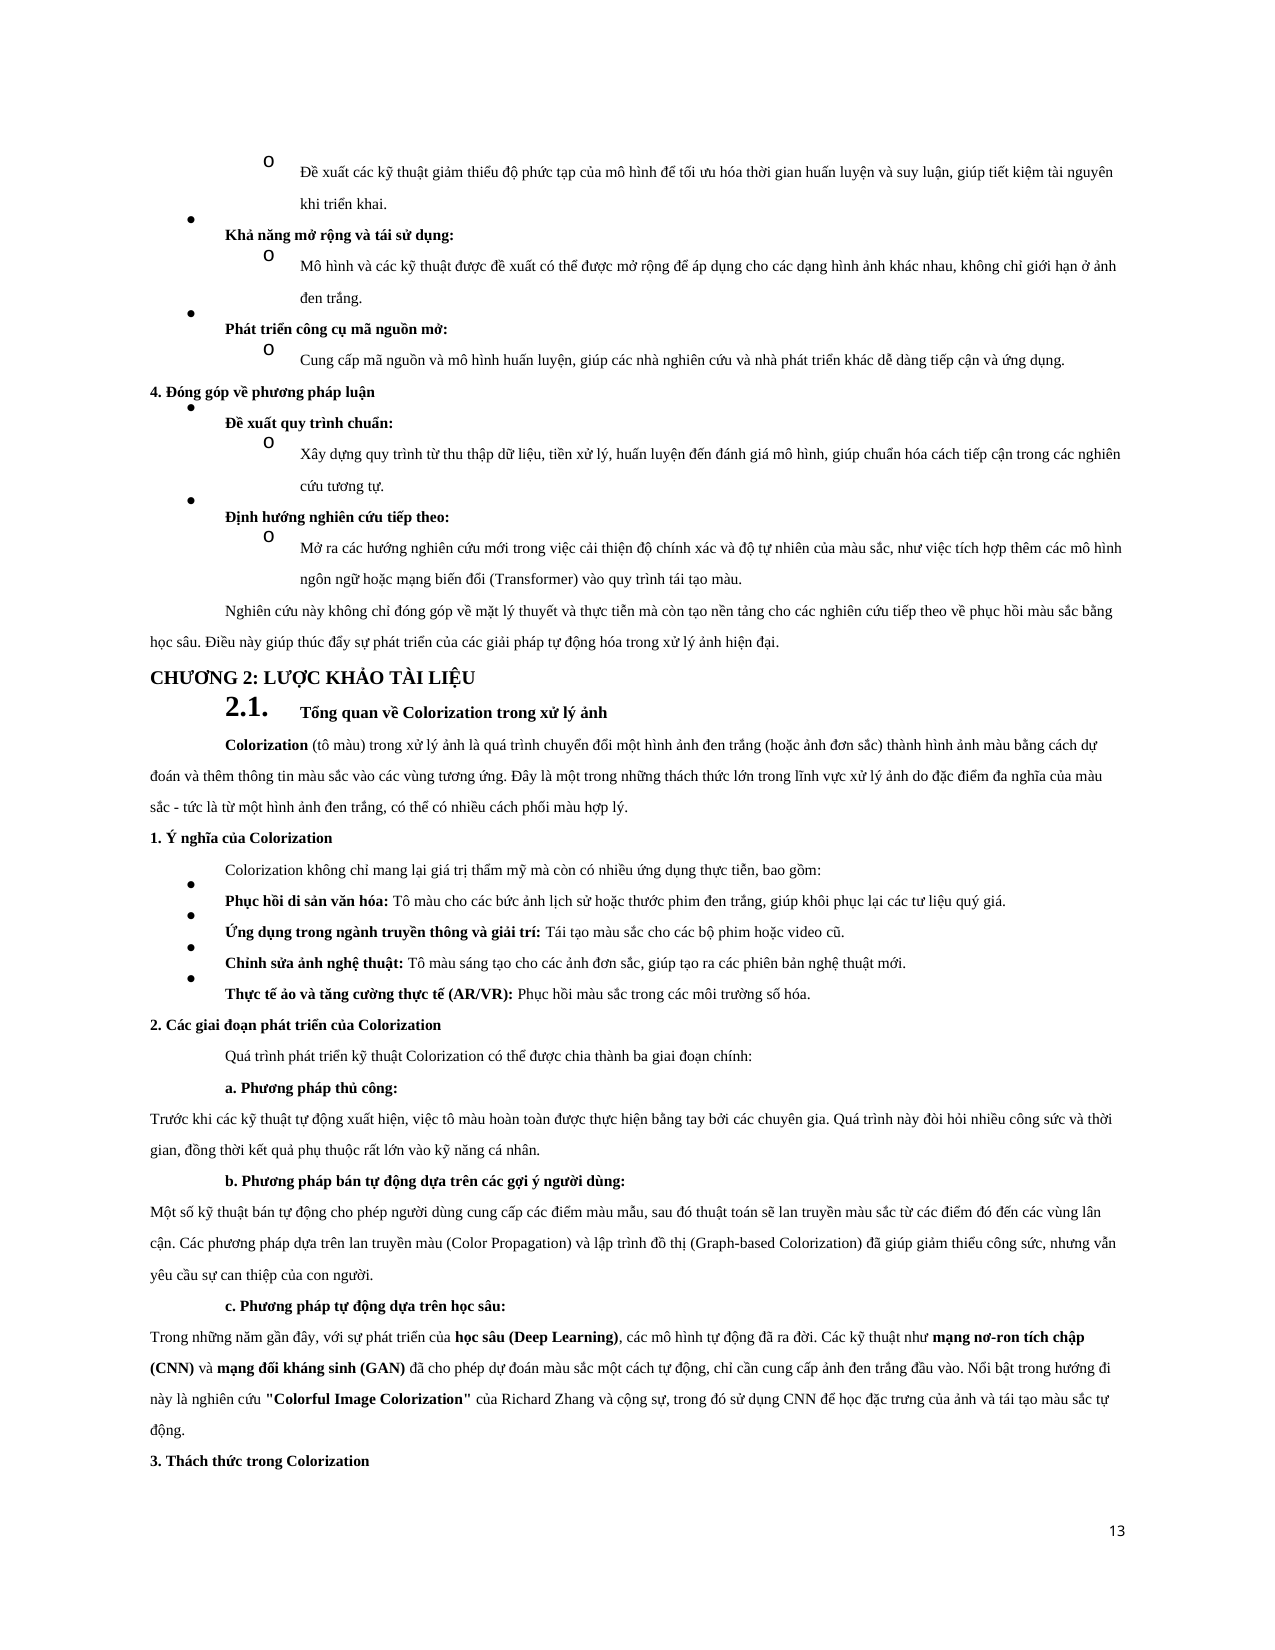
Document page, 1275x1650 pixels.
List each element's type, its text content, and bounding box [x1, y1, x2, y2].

text Colorization không chỉ mang lại giá trị thẩm mỹ mà còn có nhiều ứng dụng thực tiễn, bao gồm: [150, 847, 1125, 878]
list Mở ra các hướng nghiên cứu mới trong việc cải thiện độ chính xác và độ tự nhiên của màu sắc, như việc tích hợp thêm các mô hình ngôn ngữ hoặc mạng biến đổi (Transformer) vào quy trình tái tạo màu. [262, 525, 1125, 588]
list Khả năng mở rộng và tái sử dụng: [187, 213, 1125, 244]
text Quá trình phát triển kỹ thuật Colorization có thể được chia thành ba giai đoạn chính: [150, 1034, 1125, 1065]
list Tổng quan về Colorization trong xử lý ảnh [225, 689, 1125, 722]
list Ứng dụng trong ngành truyền thông và giải trí: Tái tạo màu sắc cho các bộ phim hoặc video cũ. [187, 909, 1125, 941]
list Định hướng nghiên cứu tiếp theo: [187, 494, 1125, 525]
list Mô hình và các kỹ thuật được đề xuất có thể được mở rộng để áp dụng cho các dạng hình ảnh khác nhau, không chỉ giới hạn ở ảnh đen trắng. [262, 244, 1125, 307]
list Đề xuất quy trình chuẩn: [187, 400, 1125, 432]
list Xây dựng quy trình từ thu thập dữ liệu, tiền xử lý, huấn luyện đến đánh giá mô hình, giúp chuẩn hóa cách tiếp cận trong các nghiên cứu tương tự. [262, 432, 1125, 494]
text c. Phương pháp tự động dựa trên học sâu: [150, 1283, 1125, 1314]
text Colorization (tô màu) trong xử lý ảnh là quá trình chuyển đổi một hình ảnh đen trắng (hoặc ảnh đơn sắc) thành hình ảnh màu bằng cách dự đoán và thêm thông tin màu sắc vào các vùng tương ứng. Đây là một trong những thách thức lớn trong lĩnh vực xử lý ảnh do đặc điểm đa nghĩa của màu sắc - tức là từ một hình ảnh đen trắng, có thể có nhiều cách phối màu hợp lý. [150, 723, 1125, 816]
list Phục hồi di sản văn hóa: Tô màu cho các bức ảnh lịch sử hoặc thước phim đen trắng, giúp khôi phục lại các tư liệu quý giá. [187, 878, 1125, 909]
text 4. Đóng góp về phương pháp luận [150, 369, 1125, 400]
text Trước khi các kỹ thuật tự động xuất hiện, việc tô màu hoàn toàn được thực hiện bằng tay bởi các chuyên gia. Quá trình này đòi hỏi nhiều công sức và thời gian, đồng thời kết quả phụ thuộc rất lớn vào kỹ năng cá nhân. [150, 1096, 1125, 1159]
text 3. Thách thức trong Colorization [150, 1439, 1125, 1470]
list Chỉnh sửa ảnh nghệ thuật: Tô màu sáng tạo cho các ảnh đơn sắc, giúp tạo ra các phiên bản nghệ thuật mới. [187, 941, 1125, 972]
text 2. Các giai đoạn phát triển của Colorization [150, 1003, 1125, 1034]
text 1. Ý nghĩa của Colorization [150, 816, 1125, 847]
text CHƯƠNG 2: LƯỢC KHẢO TÀI LIỆU [150, 651, 1125, 689]
list Thực tế ảo và tăng cường thực tế (AR/VR): Phục hồi màu sắc trong các môi trường số hóa. [187, 972, 1125, 1003]
list Phát triển công cụ mã nguồn mở: [187, 307, 1125, 338]
list Cung cấp mã nguồn và mô hình huấn luyện, giúp các nhà nghiên cứu và nhà phát triển khác dễ dàng tiếp cận và ứng dụng. [262, 338, 1125, 369]
text Trong những năm gần đây, với sự phát triển của học sâu (Deep Learning), các mô hình tự động đã ra đời. Các kỹ thuật như mạng nơ-ron tích chập (CNN) và mạng đối kháng sinh (GAN) đã cho phép dự đoán màu sắc một cách tự động, chỉ cần cung cấp ảnh đen trắng đầu vào. Nổi bật trong hướng đi này là nghiên cứu "Colorful Image Colorization" của Richard Zhang và cộng sự, trong đó sử dụng CNN để học đặc trưng của ảnh và tái tạo màu sắc tự động. [150, 1314, 1125, 1439]
text Một số kỹ thuật bán tự động cho phép người dùng cung cấp các điểm màu mẫu, sau đó thuật toán sẽ lan truyền màu sắc từ các điểm đó đến các vùng lân cận. Các phương pháp dựa trên lan truyền màu (Color Propagation) và lập trình đồ thị (Graph-based Colorization) đã giúp giảm thiểu công sức, nhưng vẫn yêu cầu sự can thiệp của con người. [150, 1190, 1125, 1283]
text a. Phương pháp thủ công: [150, 1065, 1125, 1096]
list Đề xuất các kỹ thuật giảm thiểu độ phức tạp của mô hình để tối ưu hóa thời gian huấn luyện và suy luận, giúp tiết kiệm tài nguyên khi triển khai. [262, 150, 1125, 213]
text b. Phương pháp bán tự động dựa trên các gợi ý người dùng: [150, 1159, 1125, 1190]
text Nghiên cứu này không chỉ đóng góp về mặt lý thuyết và thực tiễn mà còn tạo nền tảng cho các nghiên cứu tiếp theo về phục hồi màu sắc bằng học sâu. Điều này giúp thúc đẩy sự phát triển của các giải pháp tự động hóa trong xử lý ảnh hiện đại. [150, 588, 1125, 650]
